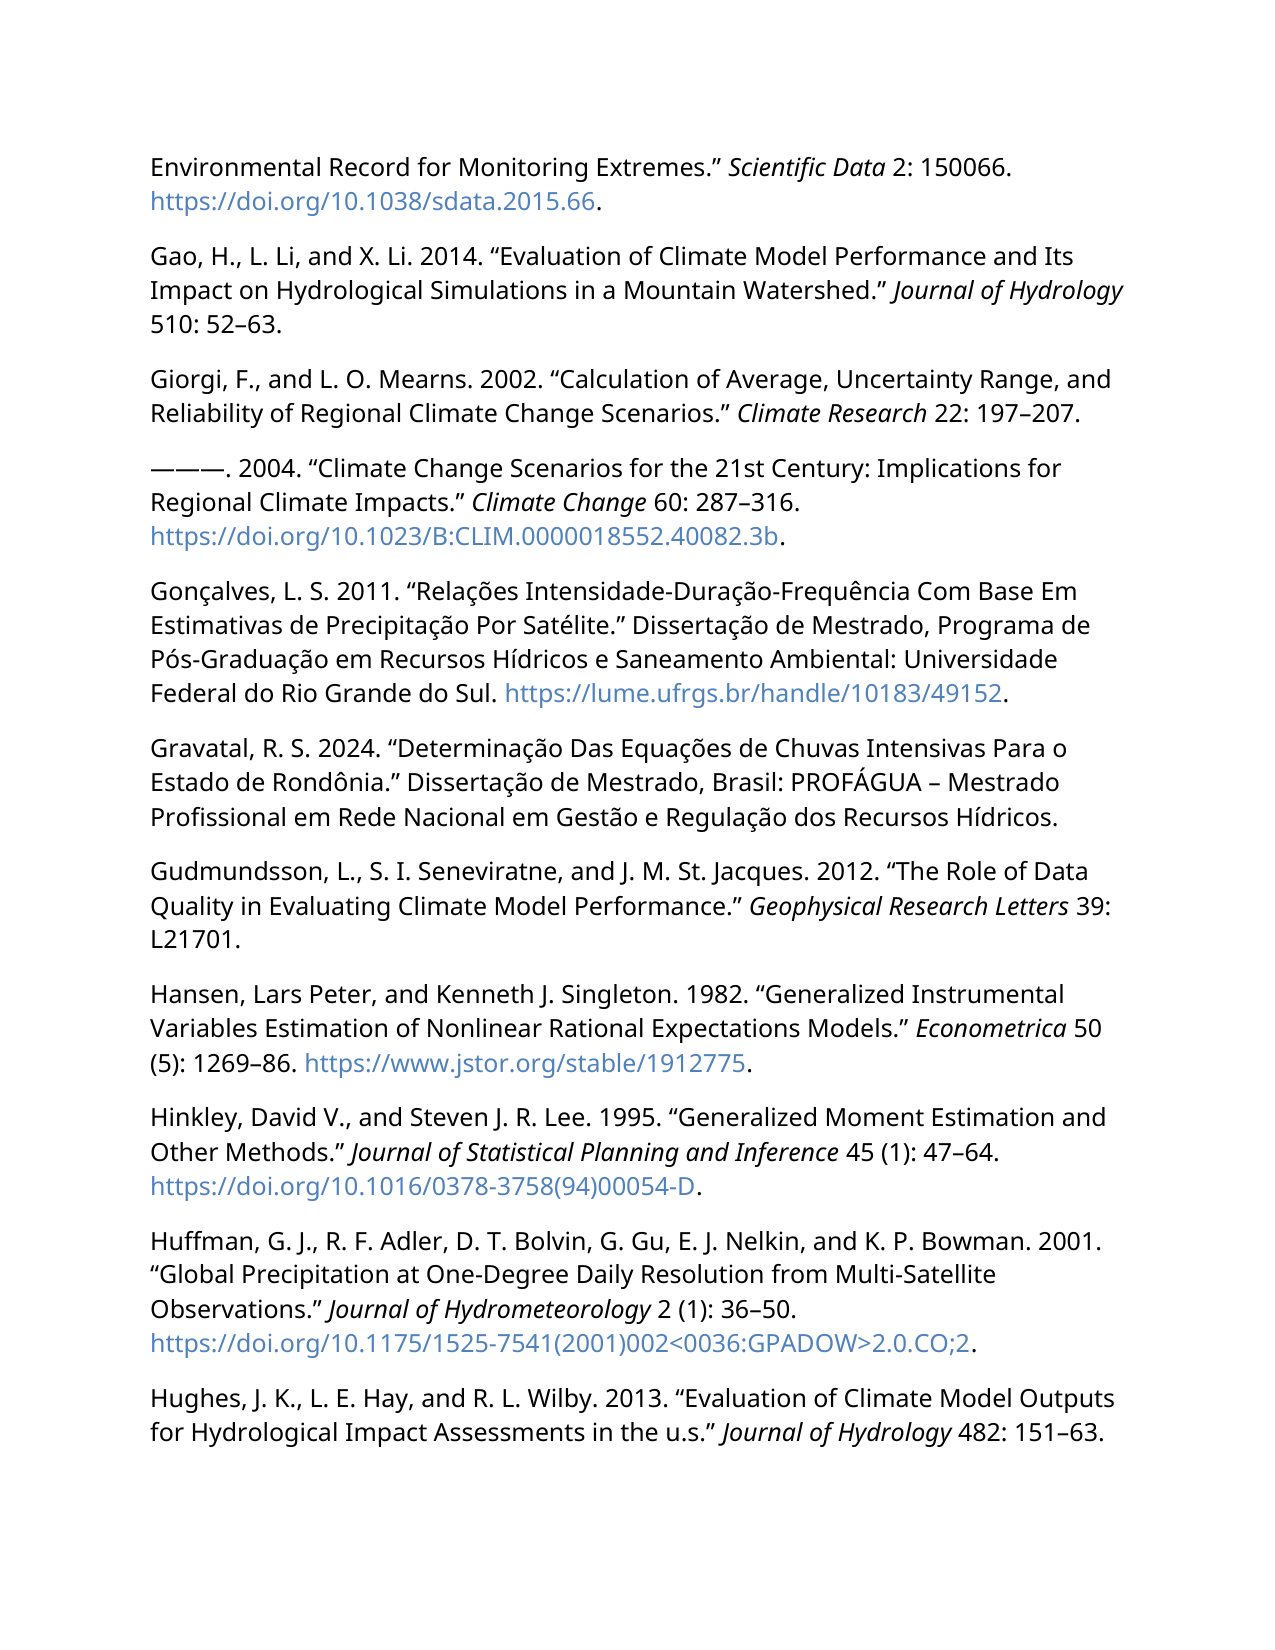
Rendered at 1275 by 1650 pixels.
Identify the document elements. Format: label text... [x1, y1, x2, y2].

text Gudmundsson, L., S. I. Seneviratne, and J. M. St. Jacques. 2012. “The Role of Data Quality in Evaluating Climate Model Performance.” Geophysical Research Letters 39: L21701. [150, 854, 1125, 956]
text ———. 2004. “Climate Change Scenarios for the 21st Century: Implications for Regional Climate Impacts.” Climate Change 60: 287–316. https://doi.org/10.1023/B:CLIM.0000018552.40082.3b. [150, 451, 1125, 553]
text Gonçalves, L. S. 2011. “Relações Intensidade-Duração-Frequência Com Base Em Estimativas de Precipitação Por Satélite.” Dissertação de Mestrado, Programa de Pós-Graduação em Recursos Hídricos e Saneamento Ambiental: Universidade Federal do Rio Grande do Sul. https://lume.ufrgs.br/handle/10183/49152. [150, 574, 1125, 710]
text Giorgi, F., and L. O. Mearns. 2002. “Calculation of Average, Uncertainty Range, and Reliability of Regional Climate Change Scenarios.” Climate Research 22: 197–207. [150, 362, 1125, 430]
text Gao, H., L. Li, and X. Li. 2014. “Evaluation of Climate Model Performance and Its Impact on Hydrological Simulations in a Mountain Watershed.” Journal of Hydrology 510: 52–63. [150, 239, 1125, 341]
text Hansen, Lars Peter, and Kenneth J. Singleton. 1982. “Generalized Instrumental Variables Estimation of Nonlinear Rational Expectations Models.” Econometrica 50 (5): 1269–86. https://www.jstor.org/stable/1912775. [150, 977, 1125, 1079]
text Hughes, J. K., L. E. Hay, and R. L. Wilby. 2013. “Evaluation of Climate Model Outputs for Hydrological Impact Assessments in the u.s.” Journal of Hydrology 482: 151–63. [150, 1380, 1125, 1448]
text Huffman, G. J., R. F. Adler, D. T. Bolvin, G. Gu, E. J. Nelkin, and K. P. Bowman. 2001. “Global Precipitation at One-Degree Daily Resolution from Multi-Satellite Observations.” Journal of Hydrometeorology 2 (1): 36–50. https://doi.org/10.1175/1525-7541(2001)002<0036:GPADOW>2.0.CO;2. [150, 1223, 1125, 1359]
text Hinkley, David V., and Steven J. R. Lee. 1995. “Generalized Moment Estimation and Other Methods.” Journal of Statistical Planning and Inference 45 (1): 47–64. https://doi.org/10.1016/0378-3758(94)00054-D. [150, 1100, 1125, 1202]
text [150, 150, 1125, 218]
text Gravatal, R. S. 2024. “Determinação Das Equações de Chuvas Intensivas Para o Estado de Rondônia.” Dissertação de Mestrado, Brasil: PROFÁGUA – Mestrado Profissional em Rede Nacional em Gestão e Regulação dos Recursos Hídricos. [150, 731, 1125, 833]
